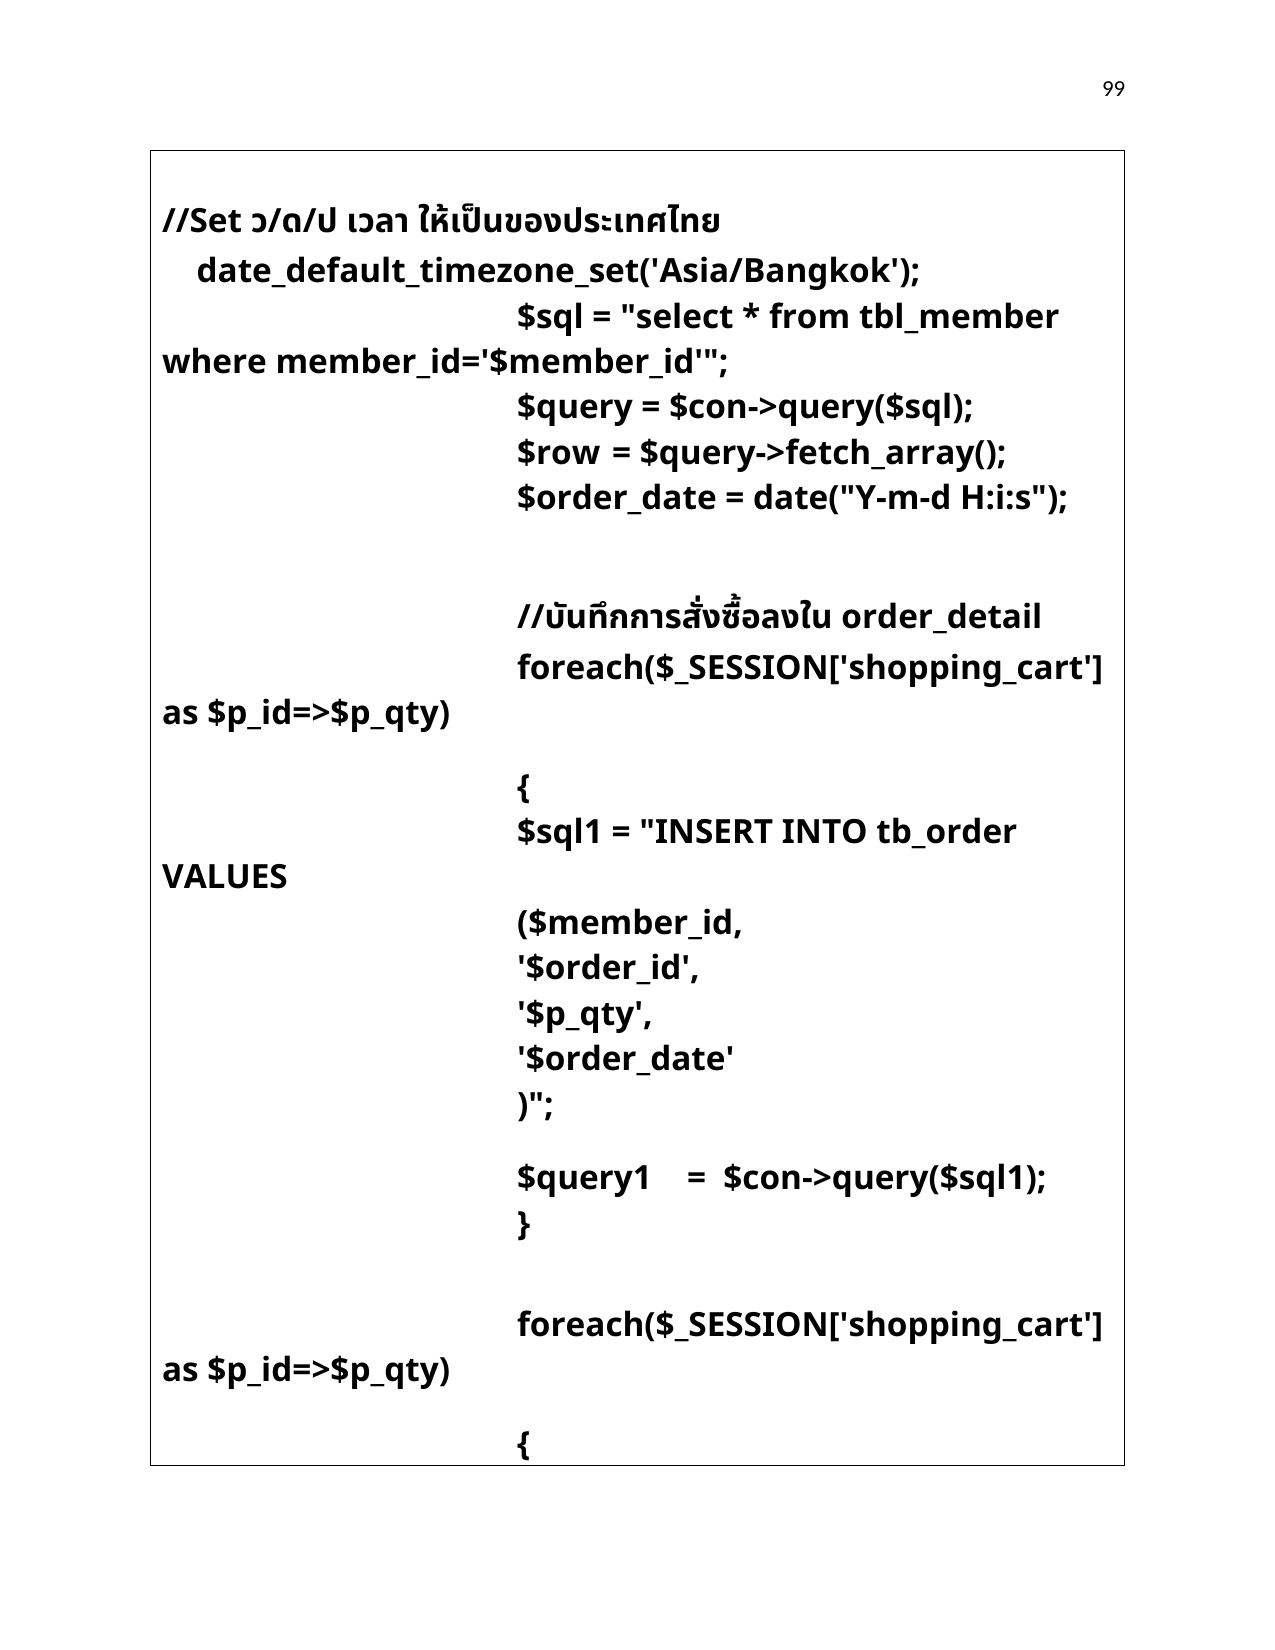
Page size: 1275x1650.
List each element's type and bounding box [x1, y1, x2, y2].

table_header [151, 151, 1124, 1465]
